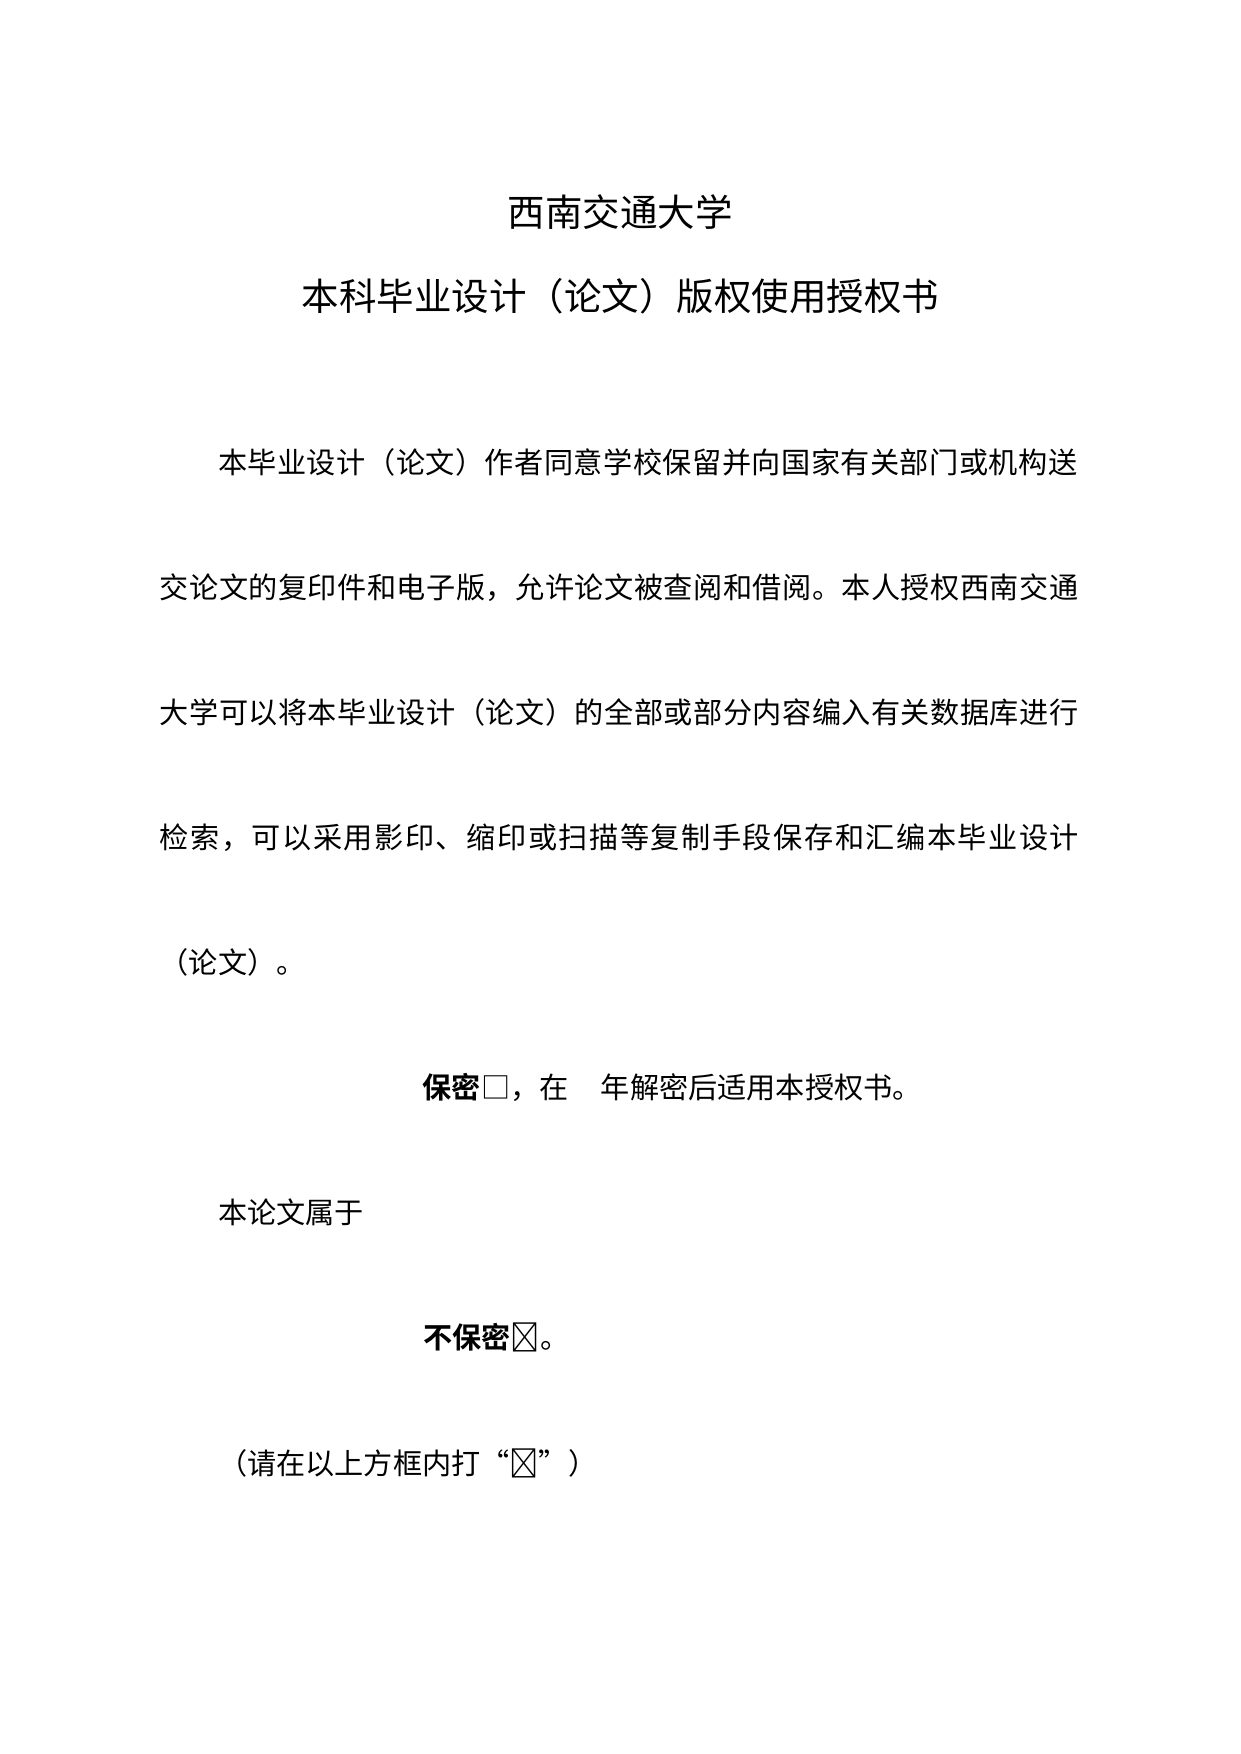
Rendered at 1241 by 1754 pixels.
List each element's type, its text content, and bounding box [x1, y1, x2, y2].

text 本科毕业设计（论文）版权使用授权书 [159, 252, 1081, 335]
text （请在以上方框内打“”） [159, 1420, 1081, 1503]
text 本论文属于 [159, 1169, 1081, 1253]
text 保密□，在 年解密后适用本授权书。 [159, 1044, 1081, 1127]
text 西南交通大学 [159, 169, 1081, 252]
text 不保密。 [159, 1294, 1081, 1378]
text 本毕业设计（论文）作者同意学校保留并向国家有关部门或机构送交论文的复印件和电子版，允许论文被查阅和借阅。本人授权西南交通大学可以将本毕业设计（论文）的全部或部分内容编入有关数据库进行检索，可以采用影印、缩印或扫描等复制手段保存和汇编本毕业设计（论文）。 [159, 419, 1081, 1002]
